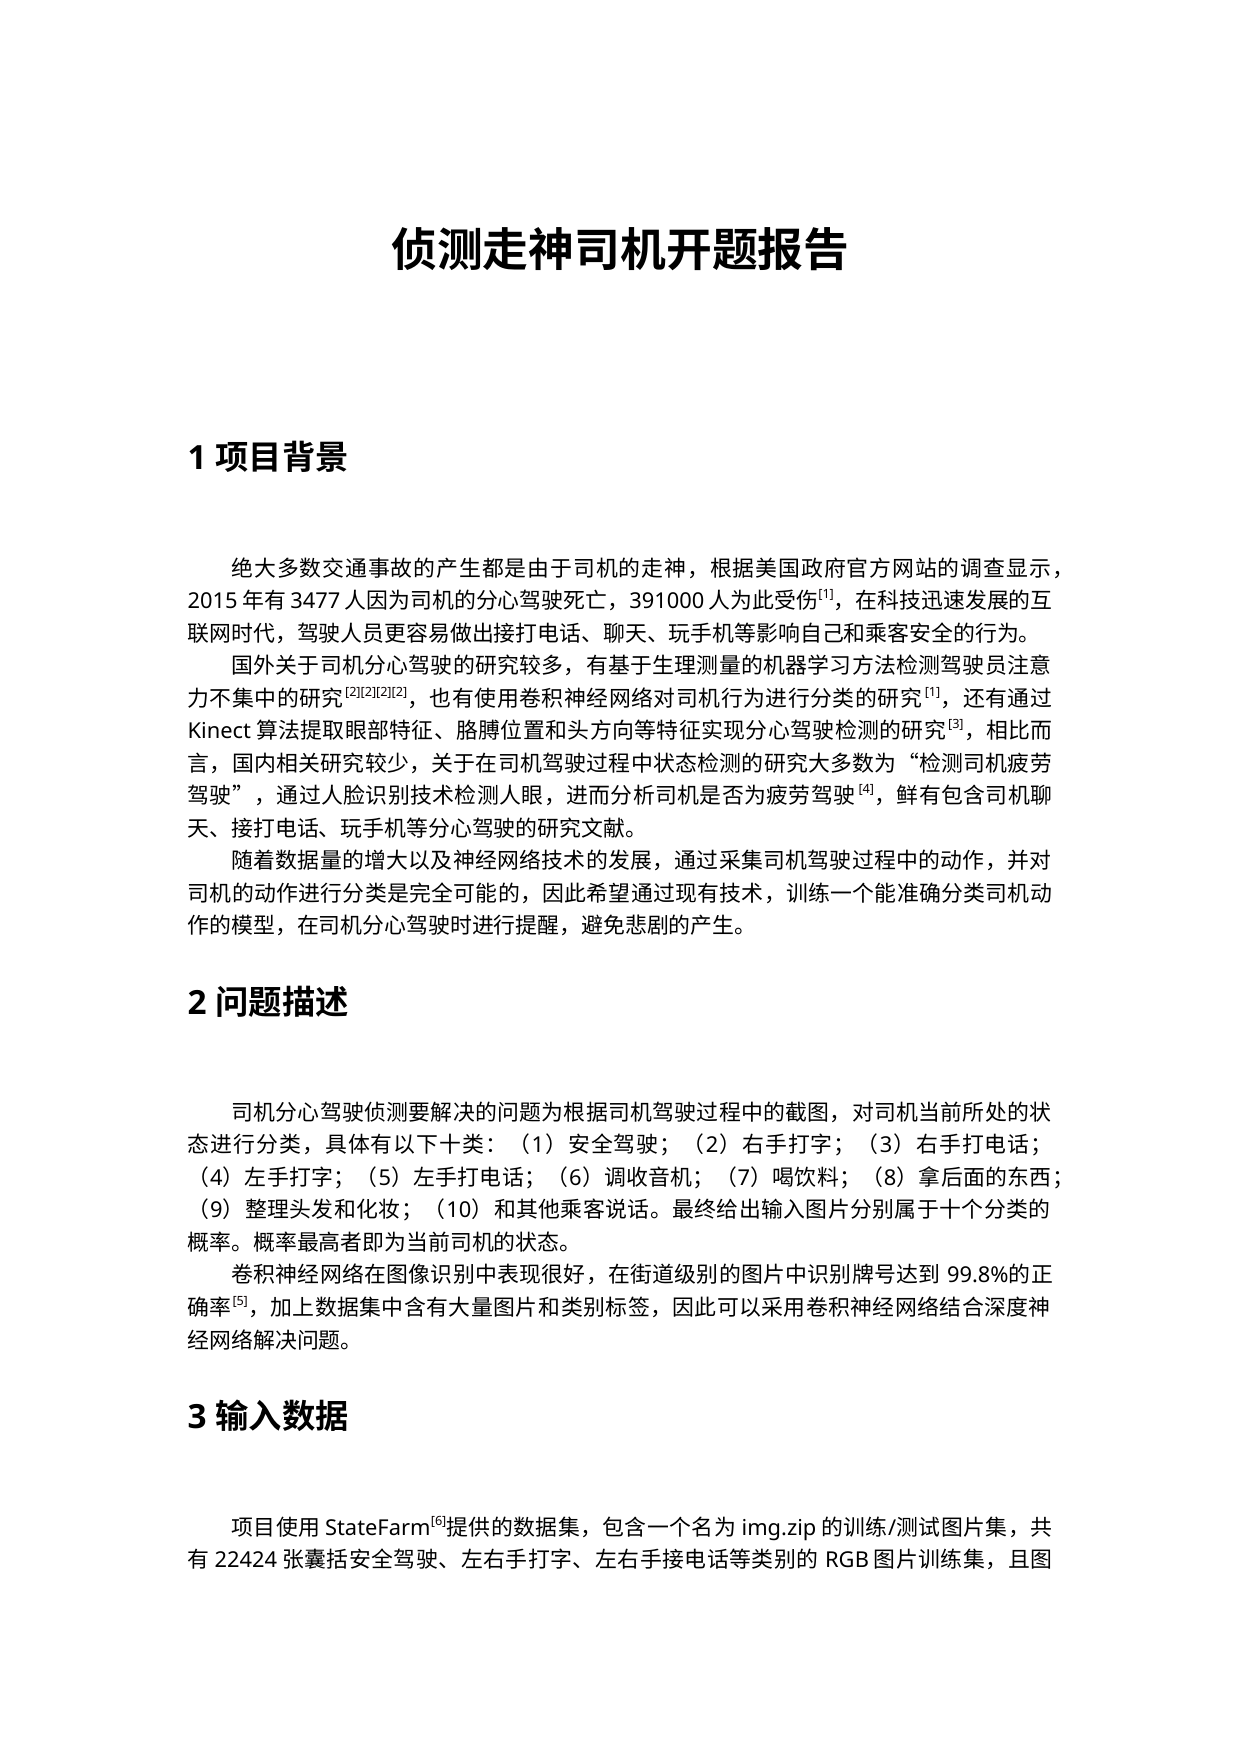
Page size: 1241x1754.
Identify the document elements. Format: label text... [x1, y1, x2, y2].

text 卷积神经网络在图像识别中表现很好，在街道级别的图片中识别牌号达到99.8%的正确率[5]，加上数据集中含有大量图片和类别标签，因此可以采用卷积神经网络结合深度神经网络解决问题。 [187, 1257, 1053, 1355]
text 国外关于司机分心驾驶的研究较多，有基于生理测量的机器学习方法检测驾驶员注意力不集中的研究[2][2][2][2]，也有使用卷积神经网络对司机行为进行分类的研究[1]，还有通过Kinect算法提取眼部特征、胳膊位置和头方向等特征实现分心驾驶检测的研究[3]，相比而言，国内相关研究较少，关于在司机驾驶过程中状态检测的研究大多数为“检测司机疲劳驾驶”，通过人脸识别技术检测人眼，进而分析司机是否为疲劳驾驶[4]，鲜有包含司机聊天、接打电话、玩手机等分心驾驶的研究文献。 [187, 648, 1053, 843]
subtitle 侦测走神司机开题报告 [187, 197, 1053, 295]
subtitle 3 输入数据 [187, 1382, 1053, 1447]
text 绝大多数交通事故的产生都是由于司机的走神，根据美国政府官方网站的调查显示，2015年有3477人因为司机的分心驾驶死亡，391000人为此受伤[1]，在科技迅速发展的互联网时代，驾驶人员更容易做出接打电话、聊天、玩手机等影响自己和乘客安全的行为。 [187, 550, 1053, 648]
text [187, 1509, 1053, 1574]
text 司机分心驾驶侦测要解决的问题为根据司机驾驶过程中的截图，对司机当前所处的状态进行分类，具体有以下十类：（1）安全驾驶；（2）右手打字；（3）右手打电话；（4）左手打字；（5）左手打电话；（6）调收音机；（7）喝饮料；（8）拿后面的东西；（9）整理头发和化妆；（10）和其他乘客说话。最终给出输入图片分别属于十个分类的概率。概率最高者即为当前司机的状态。 [187, 1095, 1053, 1257]
subtitle 2 问题描述 [187, 967, 1053, 1032]
text 随着数据量的增大以及神经网络技术的发展，通过采集司机驾驶过程中的动作，并对司机的动作进行分类是完全可能的，因此希望通过现有技术，训练一个能准确分类司机动作的模型，在司机分心驾驶时进行提醒，避免悲剧的产生。 [187, 843, 1053, 940]
subtitle 1 项目背景 [187, 423, 1053, 488]
